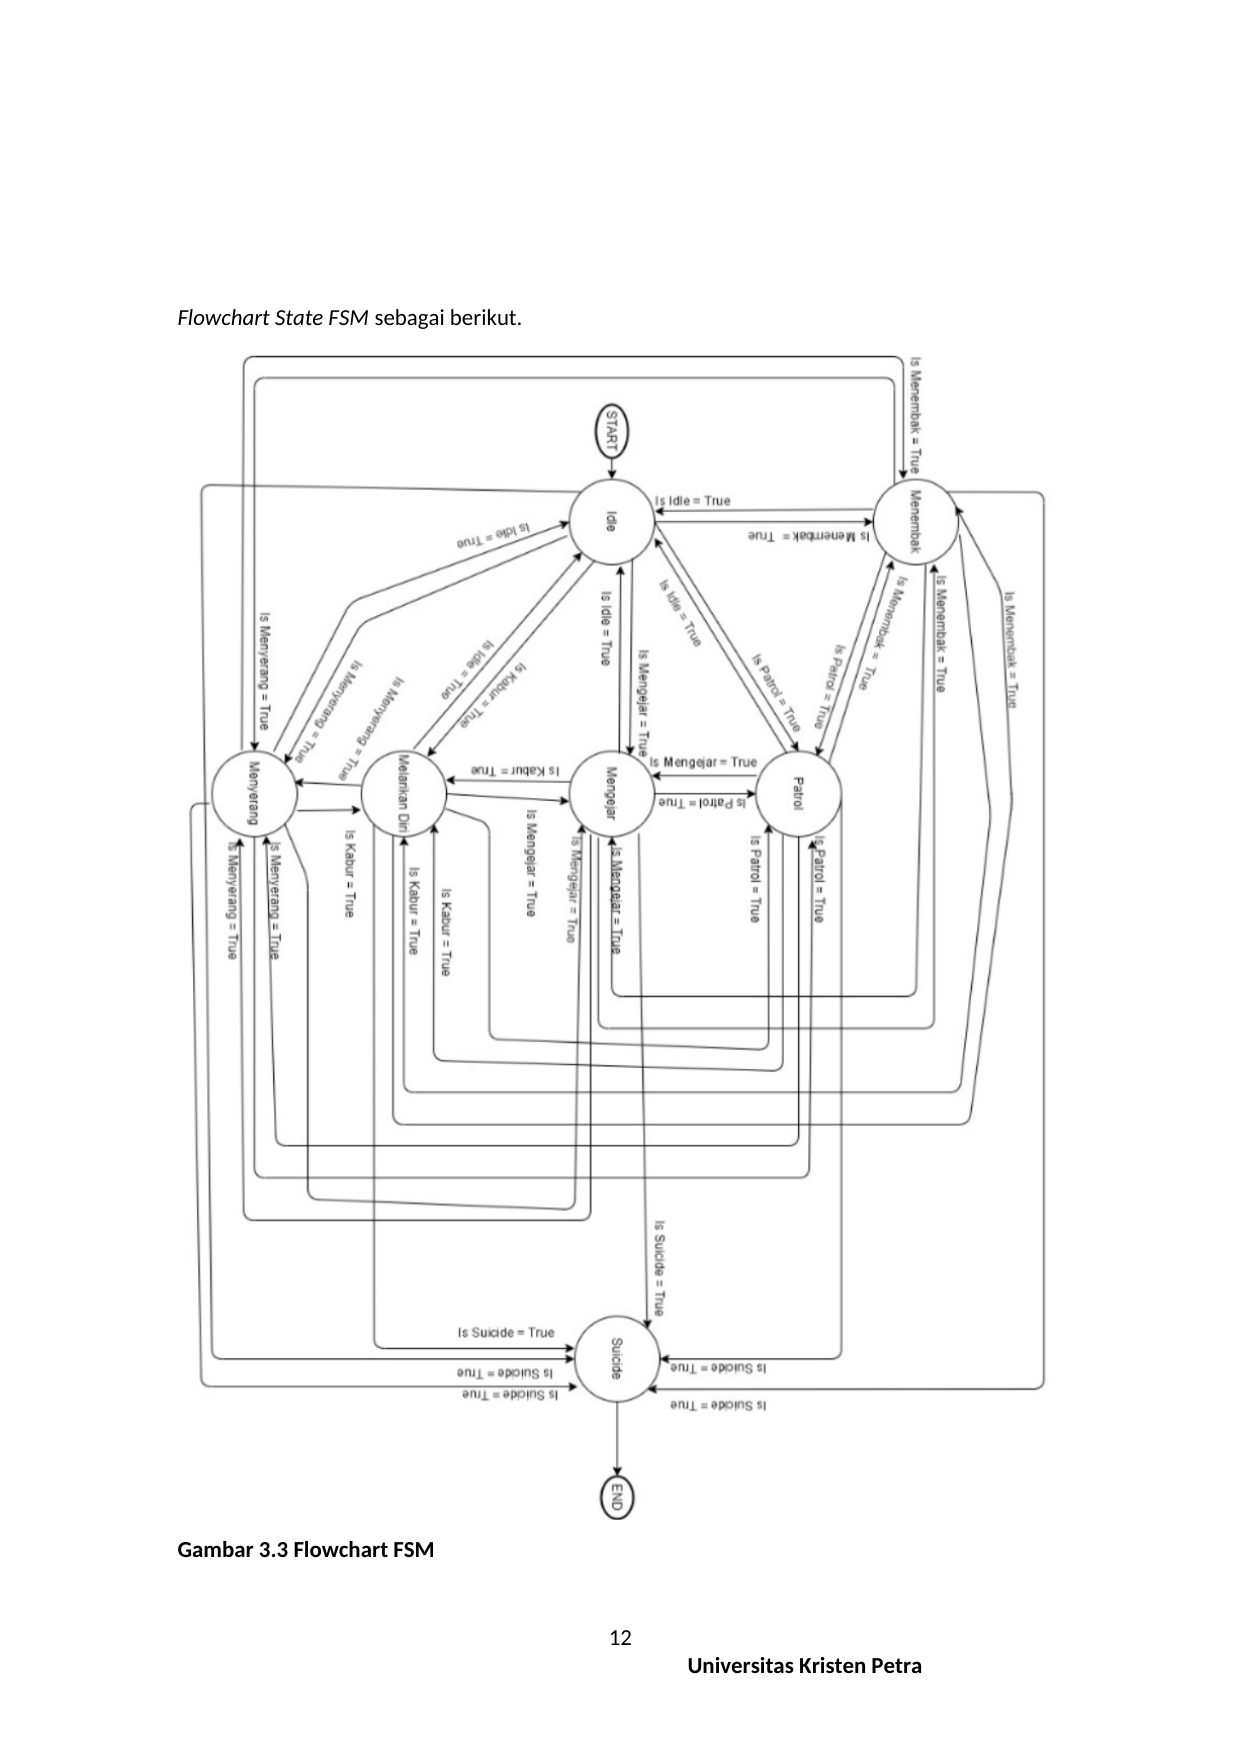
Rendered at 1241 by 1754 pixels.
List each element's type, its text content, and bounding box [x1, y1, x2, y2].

picture [182, 347, 1051, 1520]
text Flowchart State FSM sebagai berikut. [177, 303, 1063, 331]
